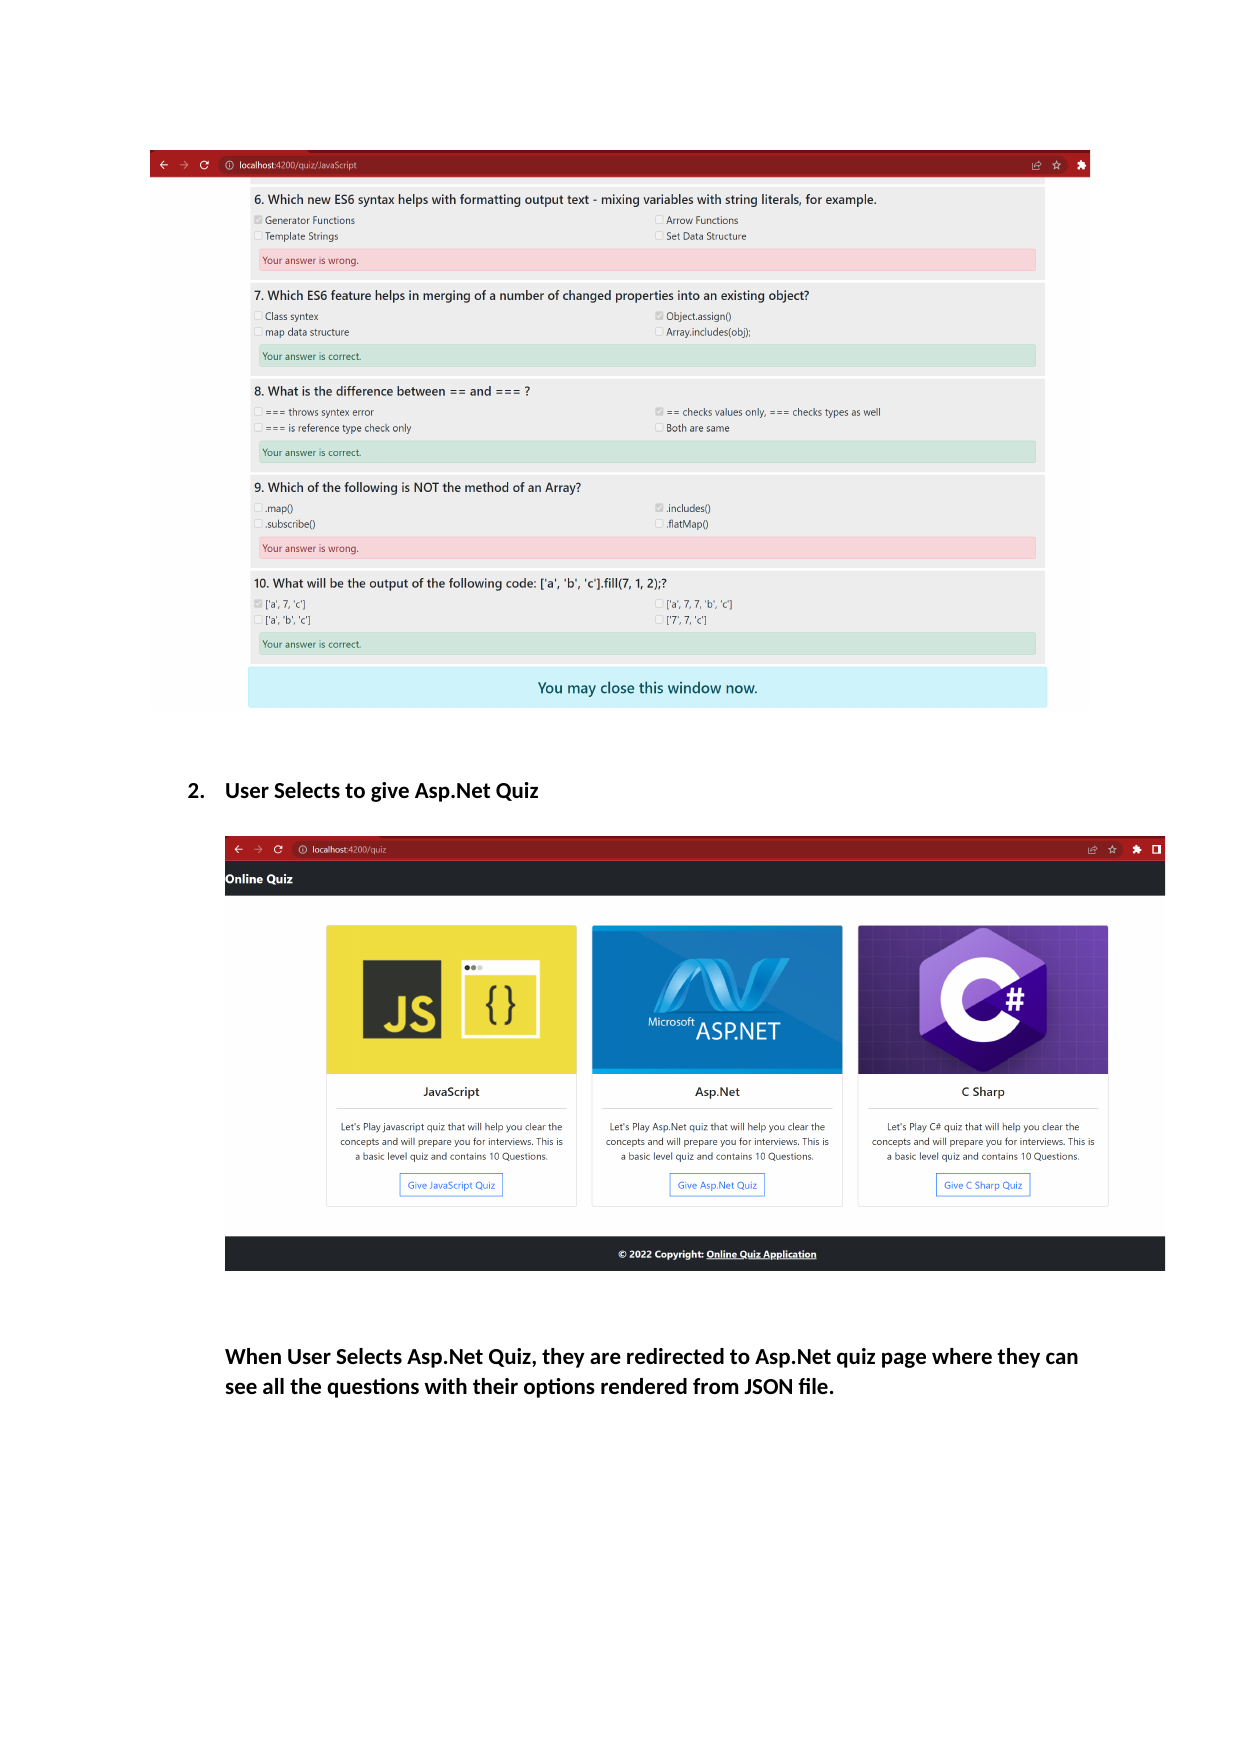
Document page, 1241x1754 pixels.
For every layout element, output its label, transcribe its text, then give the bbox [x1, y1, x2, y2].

list When User Selects Asp.Net Quiz, they are redirected to Asp.Net quiz page where they can see all the questions with their options rendered from JSON file. [225, 1342, 1090, 1400]
picture [150, 150, 1091, 711]
picture [225, 836, 1166, 1280]
list User Selects to give Asp.Net Quiz [187, 776, 1090, 804]
